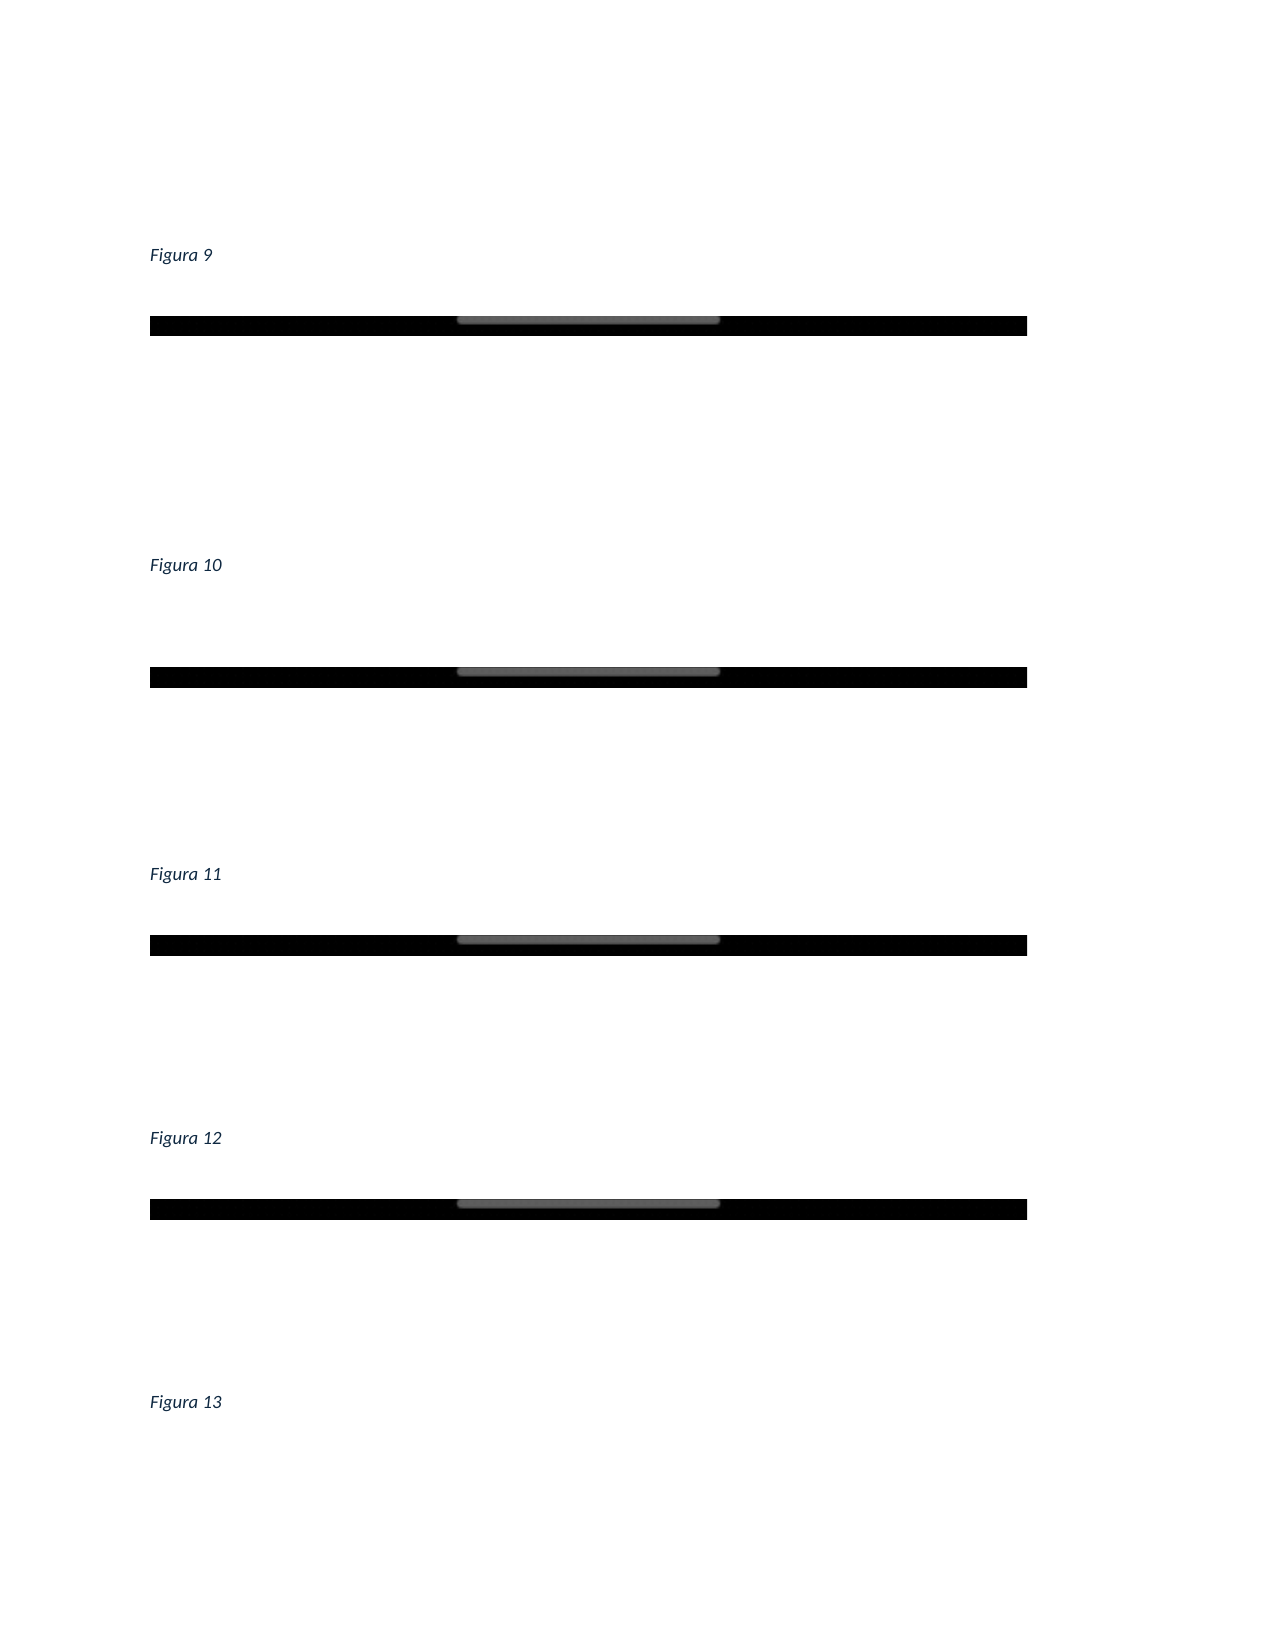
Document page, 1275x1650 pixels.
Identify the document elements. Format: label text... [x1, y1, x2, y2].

text Figura 11 [150, 861, 1118, 886]
text Figura 9 [150, 241, 1118, 266]
text Figura 12 [150, 1125, 1118, 1150]
text Figura 10 [150, 551, 1118, 576]
text Figura 13 [150, 1389, 1118, 1414]
